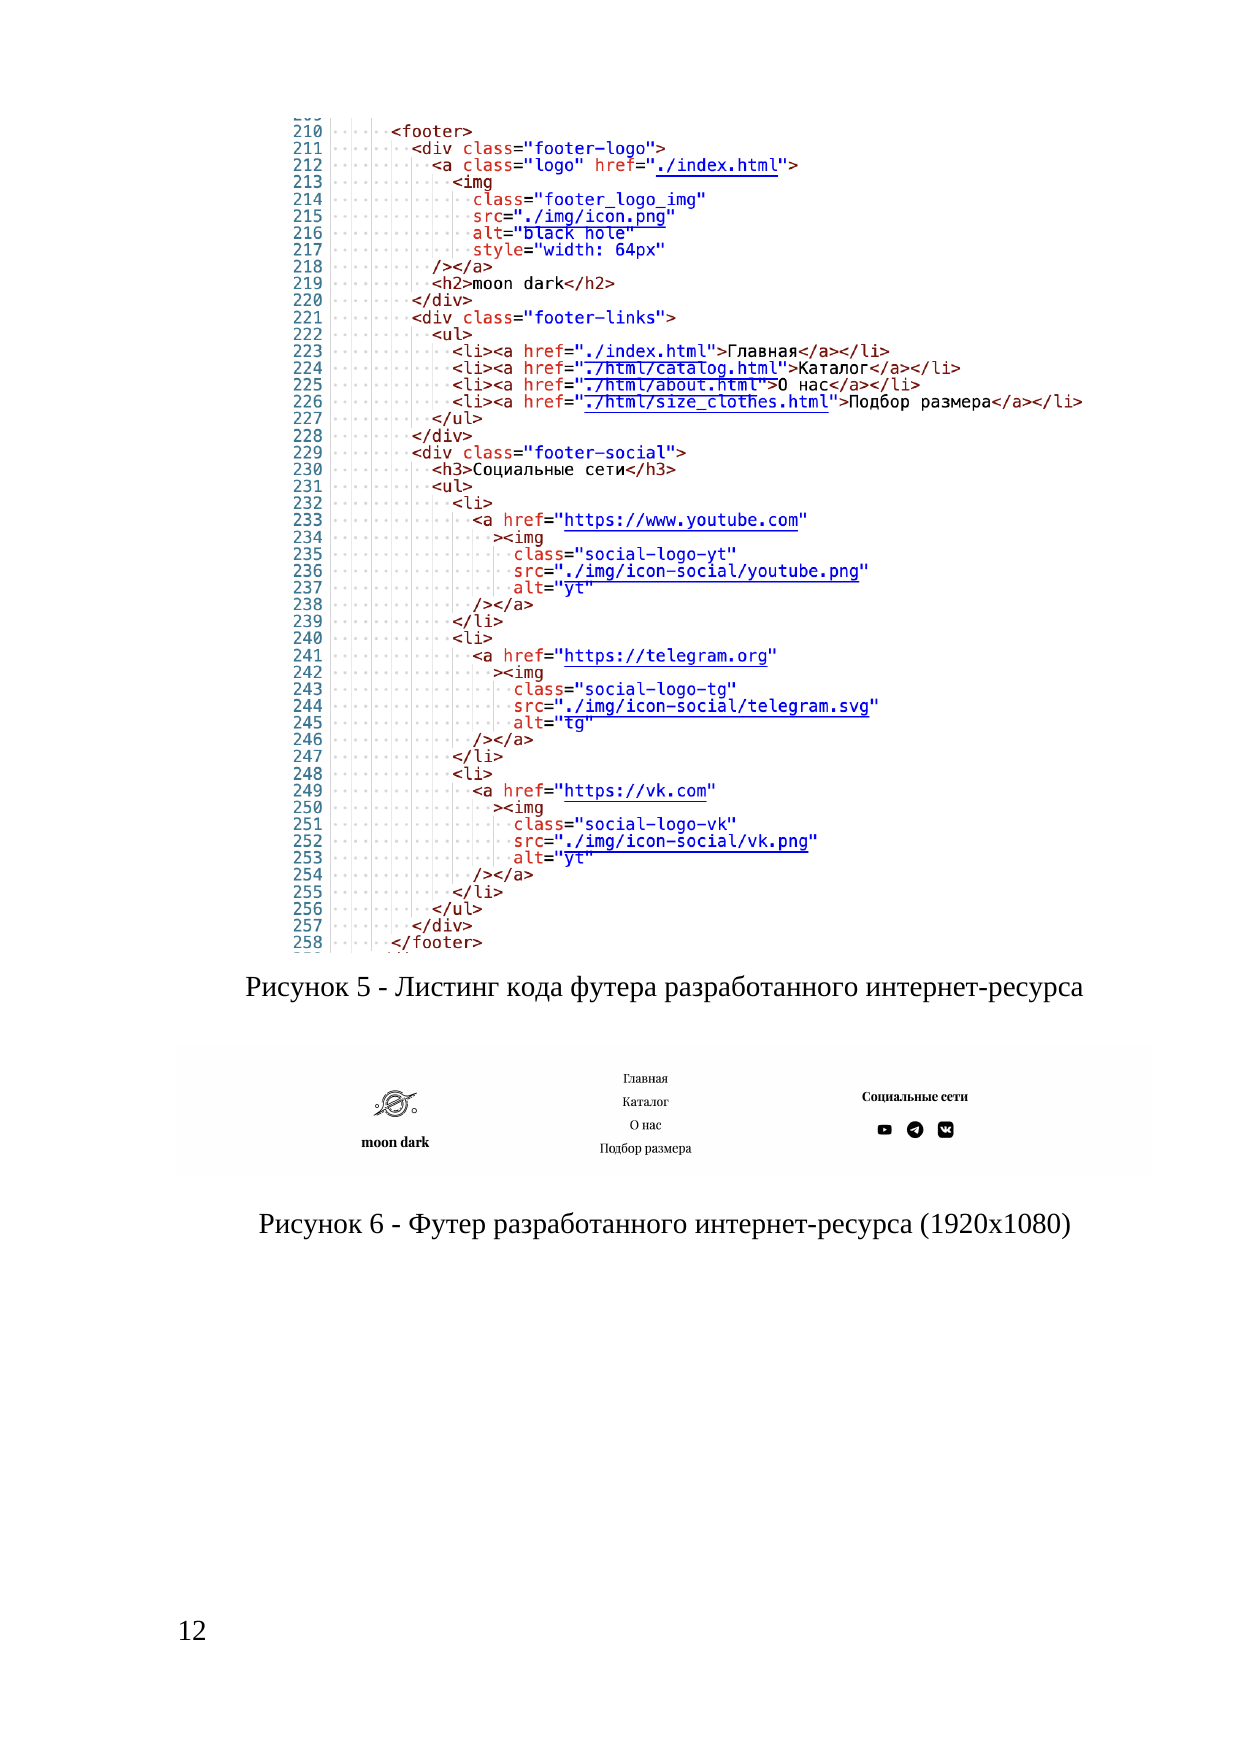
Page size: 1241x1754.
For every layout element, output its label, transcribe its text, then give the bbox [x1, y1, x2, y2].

list Рисунок 5 - Листинг кода футера разработанного интернет-ресурса [177, 969, 1152, 1003]
list Рисунок 6 - Футер разработанного интернет-ресурса (1920x1080) [177, 1206, 1152, 1239]
picture [177, 1044, 1152, 1176]
picture [278, 118, 1125, 953]
